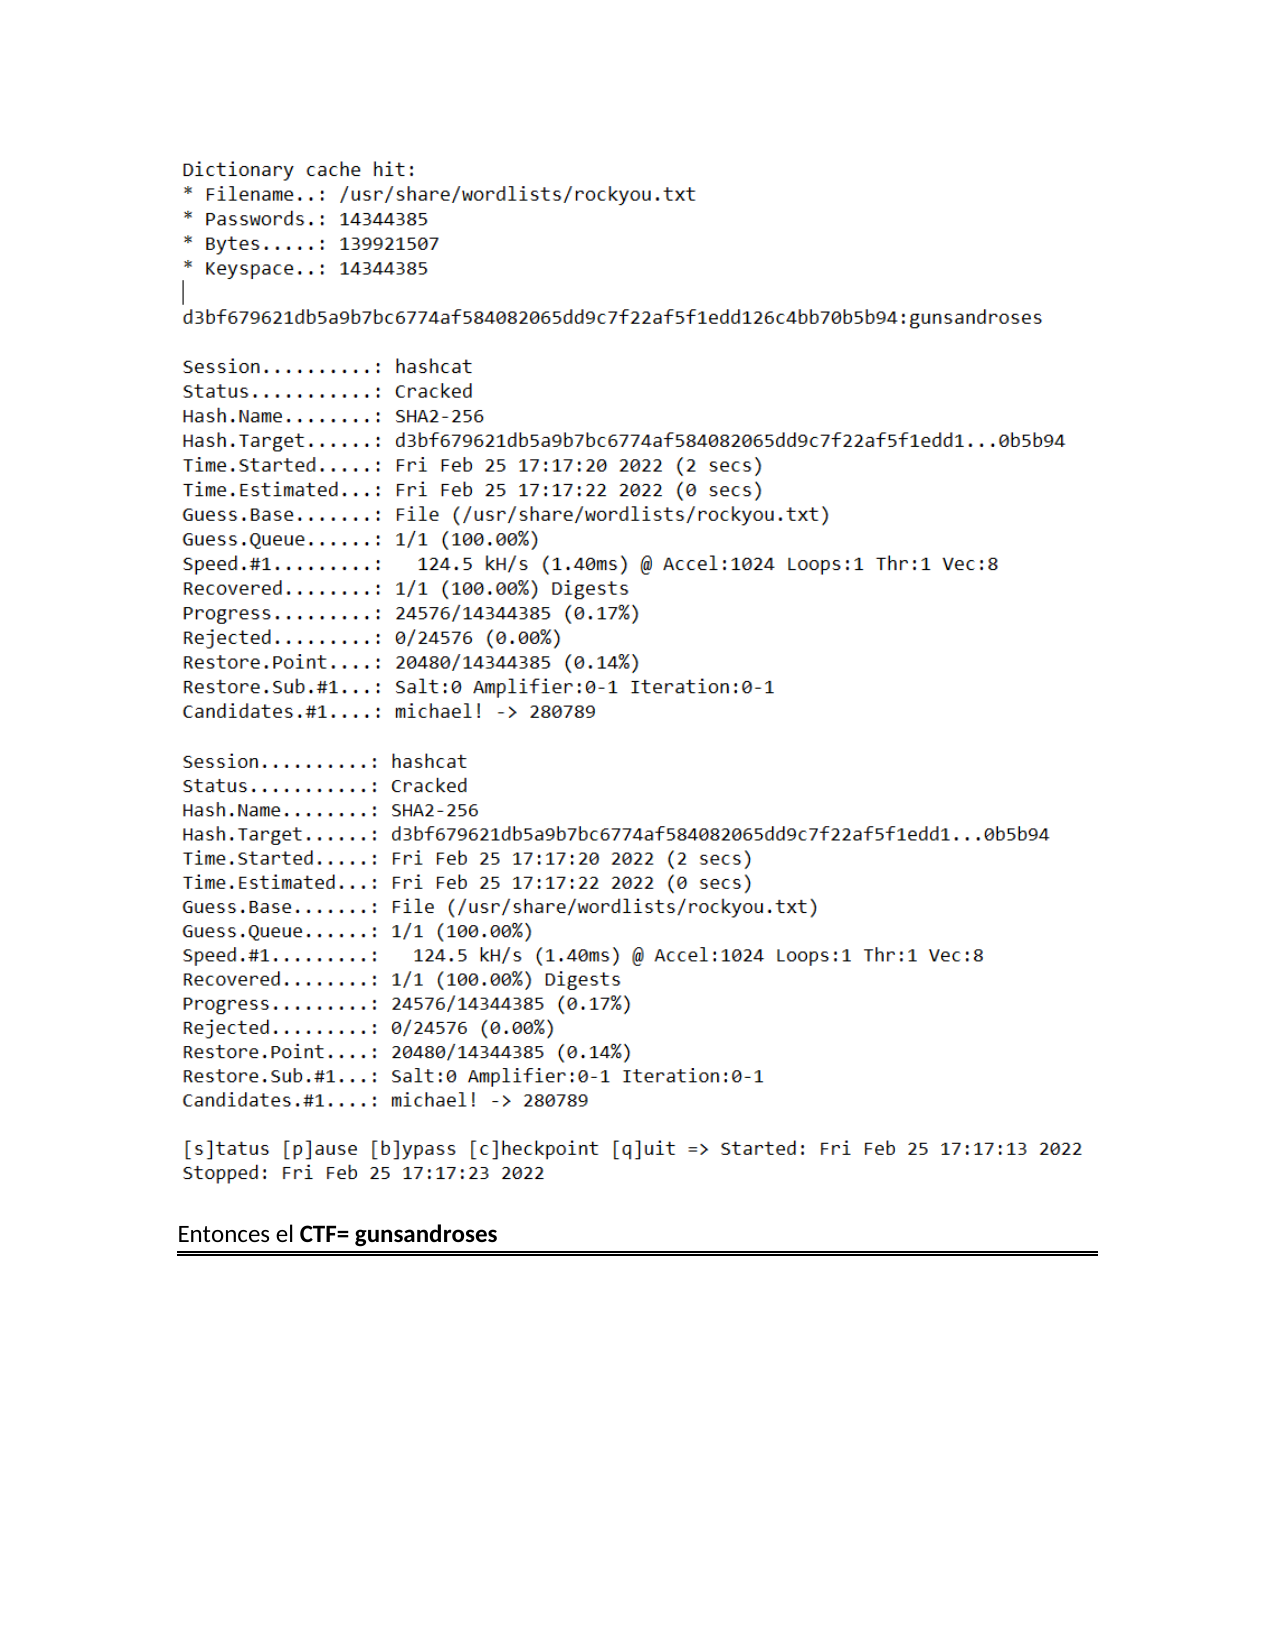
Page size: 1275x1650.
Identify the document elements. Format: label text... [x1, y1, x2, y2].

picture [177, 147, 1098, 728]
text Entonces el CTF= gunsandroses [177, 1218, 1098, 1251]
picture [177, 746, 1098, 1200]
